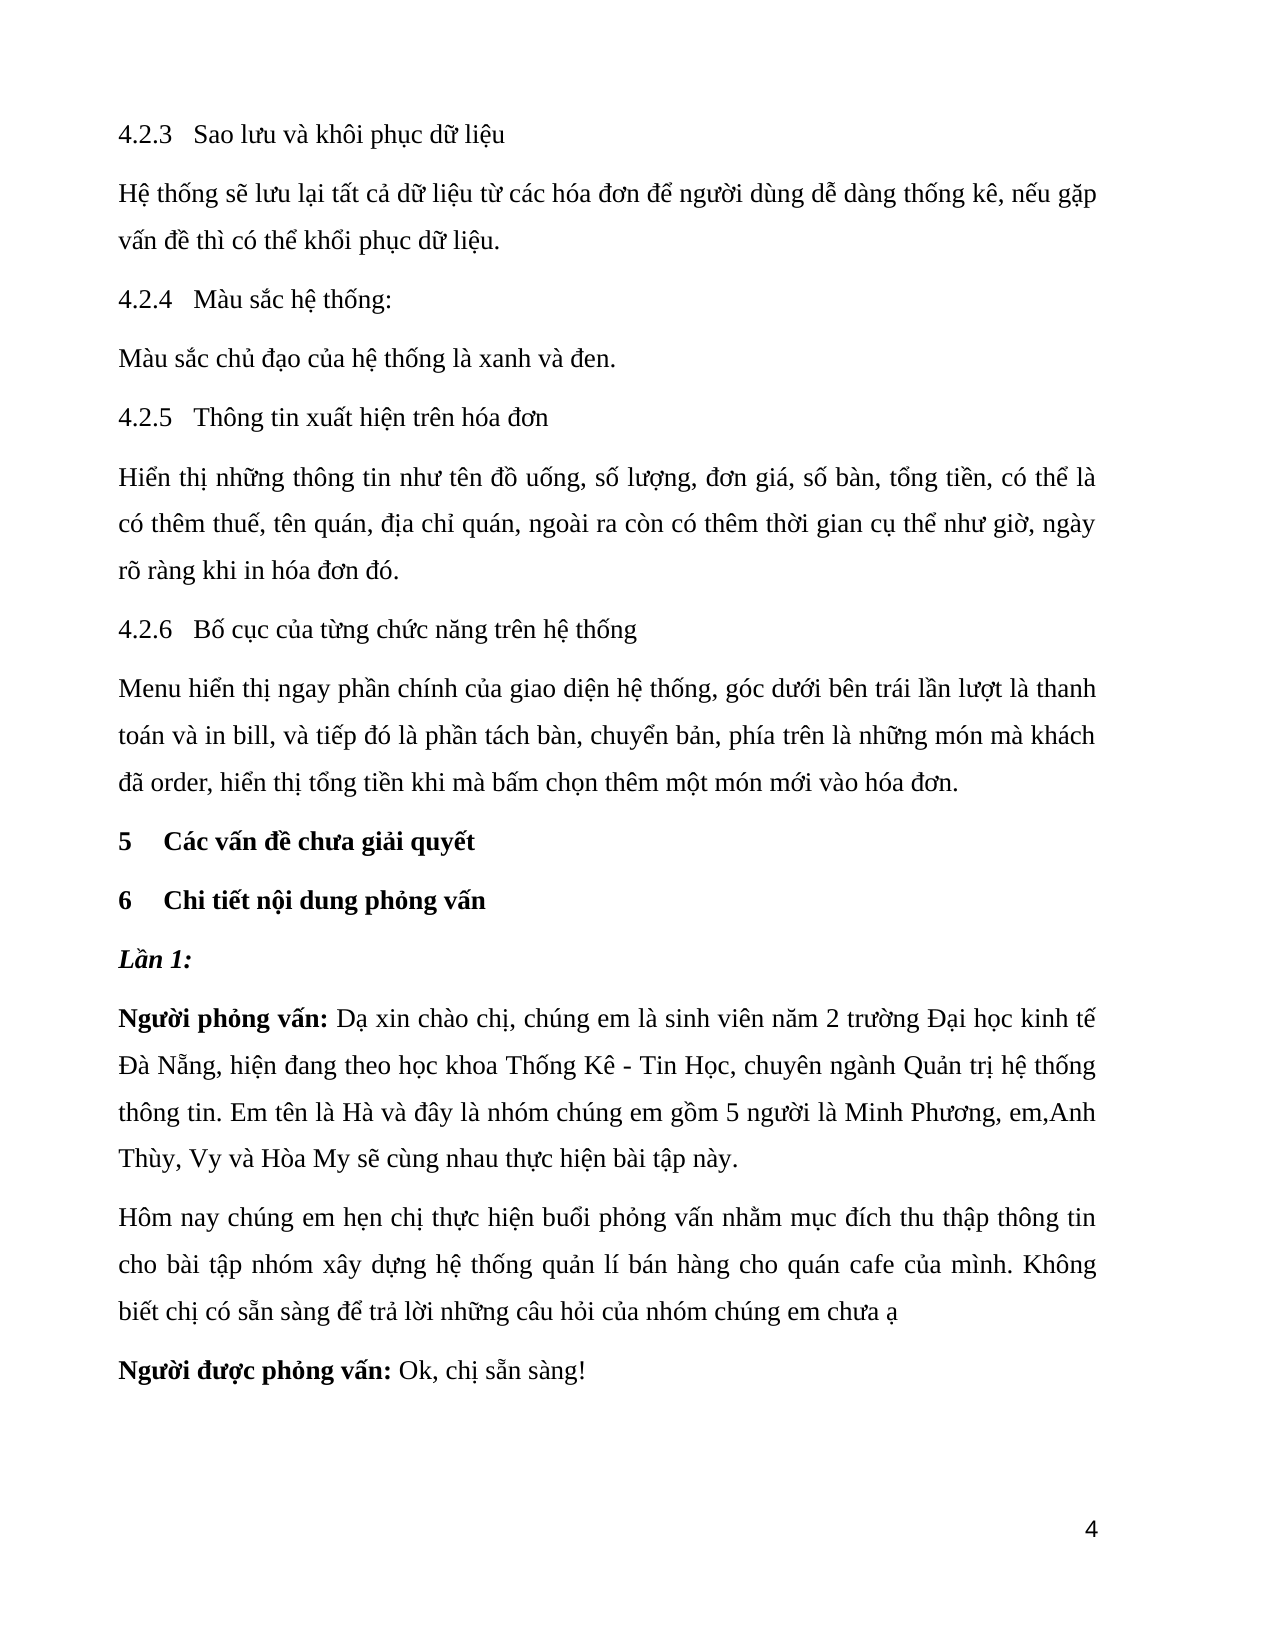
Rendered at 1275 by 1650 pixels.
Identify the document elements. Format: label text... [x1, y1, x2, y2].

text Lần 1: [118, 943, 1098, 974]
text Người phỏng vấn: Dạ xin chào chị, chúng em là sinh viên năm 2 trường Đại học kinh tế Đà Nẵng, hiện đang theo học khoa Thống Kê - Tin Học, chuyên ngành Quản trị hệ thống thông tin. Em tên là Hà và đây là nhóm chúng em gồm 5 người là Minh Phương, em,Anh Thùy, Vy và Hòa My sẽ cùng nhau thực hiện bài tập này. [118, 1002, 1098, 1173]
subtitle Màu sắc hệ thống: [118, 283, 1098, 314]
subtitle Sao lưu và khôi phục dữ liệu [118, 118, 1098, 149]
text Menu hiển thị ngay phần chính của giao diện hệ thống, góc dưới bên trái lần lượt là thanh toán và in bill, và tiếp đó là phần tách bàn, chuyển bản, phía trên là những món mà khách đã order, hiển thị tổng tiền khi mà bấm chọn thêm một món mới vào hóa đơn. [118, 672, 1098, 797]
subtitle Thông tin xuất hiện trên hóa đơn [118, 401, 1098, 433]
text Người được phỏng vấn: Ok, chị sẵn sàng! [118, 1354, 1098, 1385]
subtitle Bố cục của từng chức năng trên hệ thống [118, 613, 1098, 644]
subtitle Các vấn đề chưa giải quyết [118, 825, 1098, 856]
text Hệ thống sẽ lưu lại tất cả dữ liệu từ các hóa đơn để người dùng dễ dàng thống kê, nếu gặp vấn đề thì có thể khổi phục dữ liệu. [118, 177, 1098, 255]
text Màu sắc chủ đạo của hệ thống là xanh và đen. [118, 342, 1098, 373]
text Hiển thị những thông tin như tên đồ uống, số lượng, đơn giá, số bàn, tổng tiền, có thể là có thêm thuế, tên quán, địa chỉ quán, ngoài ra còn có thêm thời gian cụ thể như giờ, ngày rõ ràng khi in hóa đơn đó. [118, 461, 1098, 585]
text Hôm nay chúng em hẹn chị thực hiện buổi phỏng vấn nhằm mục đích thu thập thông tin cho bài tập nhóm xây dựng hệ thống quản lí bán hàng cho quán cafe của mình. Không biết chị có sẵn sàng để trả lời những câu hỏi của nhóm chúng em chưa ạ [118, 1201, 1098, 1326]
subtitle Chi tiết nội dung phỏng vấn [118, 884, 1098, 915]
